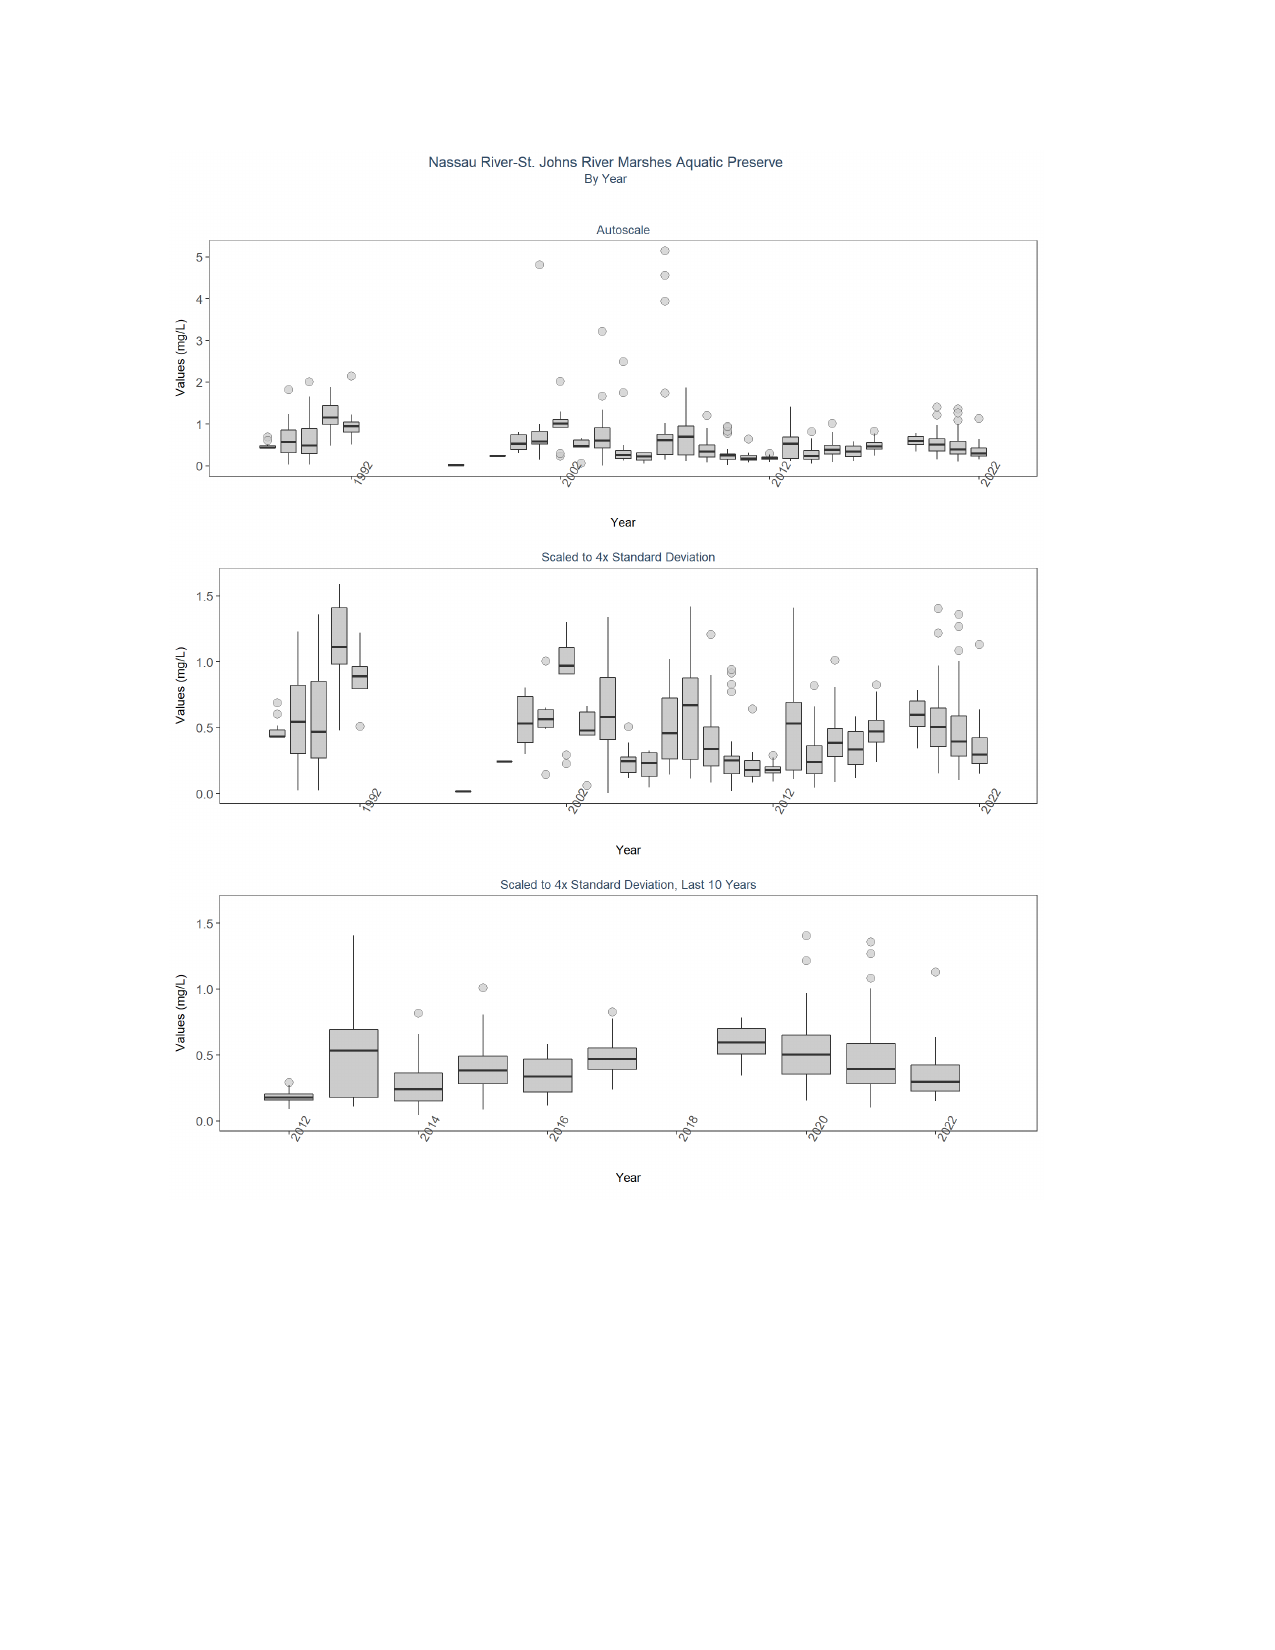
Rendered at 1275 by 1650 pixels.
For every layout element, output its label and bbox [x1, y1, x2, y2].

picture [168, 150, 1044, 1200]
